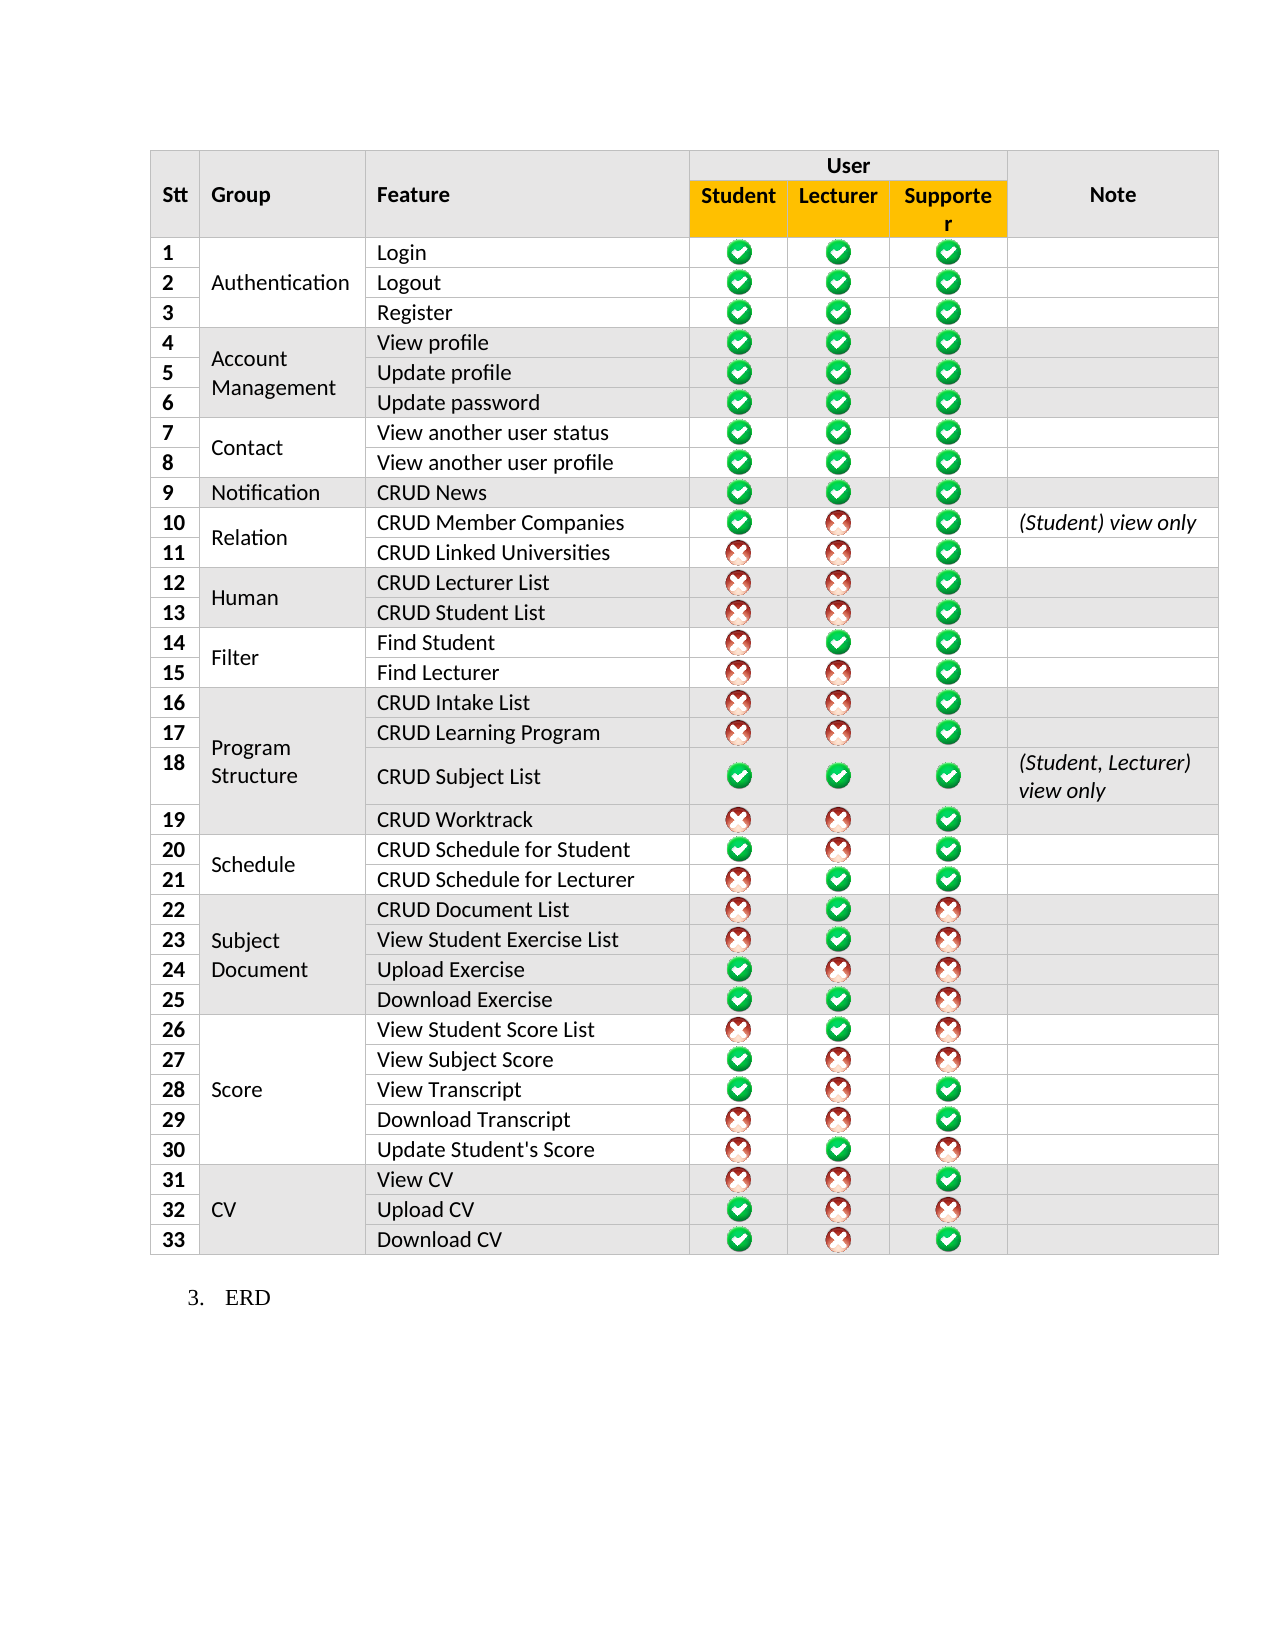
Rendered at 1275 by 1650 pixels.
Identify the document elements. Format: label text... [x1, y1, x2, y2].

table_cell [690, 448, 787, 477]
table_cell View another user status [366, 418, 689, 447]
picture [824, 628, 852, 656]
list ERD [187, 1284, 1125, 1310]
picture [934, 865, 962, 893]
picture [934, 598, 962, 626]
picture [824, 1195, 852, 1223]
picture [934, 508, 962, 536]
table_cell 15 [151, 658, 199, 687]
table_cell [1008, 1075, 1218, 1104]
table_cell [1008, 598, 1218, 627]
picture [934, 925, 962, 953]
table_cell [1008, 805, 1218, 834]
table_cell Find Student [366, 628, 689, 657]
table_header Feature [366, 151, 689, 237]
picture [824, 925, 852, 953]
table_cell 14 [151, 628, 199, 657]
picture [934, 1015, 962, 1043]
table_cell [890, 718, 1007, 747]
picture [934, 268, 962, 296]
table_cell [788, 268, 889, 297]
table_cell Account Management [200, 328, 365, 417]
table_cell [1008, 835, 1218, 864]
table_cell [1008, 448, 1218, 477]
picture [934, 238, 962, 266]
table_cell 10 [151, 508, 199, 537]
table_cell [690, 1075, 787, 1104]
picture [725, 418, 753, 446]
table_cell [690, 688, 787, 717]
table_cell [690, 388, 787, 417]
table_cell [690, 328, 787, 357]
table_cell [690, 478, 787, 507]
picture [824, 805, 852, 833]
table_cell [690, 925, 787, 954]
table_header User [690, 151, 1007, 180]
picture [934, 762, 962, 790]
table_cell [1008, 1105, 1218, 1134]
table_cell [1008, 955, 1218, 984]
table_cell [890, 1075, 1007, 1104]
table_cell [890, 628, 1007, 657]
table_cell 1 [151, 238, 199, 267]
table_cell View another user profile [366, 448, 689, 477]
picture [824, 268, 852, 296]
table_cell [890, 748, 1007, 804]
table_cell 7 [151, 418, 199, 447]
table_cell 29 [151, 1105, 199, 1134]
table_cell [788, 1015, 889, 1044]
table_cell 4 [151, 328, 199, 357]
picture [934, 1105, 962, 1133]
table_header Group [200, 151, 365, 237]
table_cell [1008, 358, 1218, 387]
table_cell [690, 865, 787, 894]
table_cell [890, 358, 1007, 387]
table_cell [890, 865, 1007, 894]
table_cell 8 [151, 448, 199, 477]
table_cell Login [366, 238, 689, 267]
table_cell [788, 718, 889, 747]
table_cell Find Lecturer [366, 658, 689, 687]
table_cell [788, 358, 889, 387]
table_cell [788, 508, 889, 537]
table_cell [690, 1045, 787, 1074]
table_cell [890, 925, 1007, 954]
table_cell [690, 1015, 787, 1044]
picture [725, 508, 753, 536]
table_cell CRUD Subject List [366, 748, 689, 804]
table_cell CRUD Worktrack [366, 805, 689, 834]
picture [934, 955, 962, 983]
picture [724, 1135, 752, 1163]
picture [725, 835, 753, 863]
table_cell [690, 748, 787, 804]
table_cell View Student Score List [366, 1015, 689, 1044]
table_cell [788, 478, 889, 507]
picture [934, 1165, 962, 1193]
table_cell [690, 1195, 787, 1224]
picture [824, 895, 852, 923]
table_cell [890, 895, 1007, 924]
picture [724, 895, 752, 923]
picture [824, 1165, 852, 1193]
table_cell [1008, 985, 1218, 1014]
table_cell [690, 985, 787, 1014]
table_cell [690, 538, 787, 567]
table_cell 26 [151, 1015, 199, 1044]
table_cell [890, 955, 1007, 984]
picture [725, 1075, 753, 1103]
picture [824, 238, 852, 266]
table_cell CRUD Intake List [366, 688, 689, 717]
table_cell [1008, 238, 1218, 267]
picture [724, 538, 752, 566]
table_cell [788, 658, 889, 687]
table_cell Human [200, 568, 365, 627]
table_cell [788, 1045, 889, 1074]
table_cell 18 [151, 748, 199, 804]
table_cell 3 [151, 298, 199, 327]
table_cell Supporter [890, 181, 1007, 237]
table_cell [890, 538, 1007, 567]
table_cell 30 [151, 1135, 199, 1164]
picture [824, 658, 852, 686]
table_cell 28 [151, 1075, 199, 1104]
table_cell [1008, 658, 1218, 687]
table_cell [690, 805, 787, 834]
picture [824, 478, 852, 506]
table_cell [890, 1225, 1007, 1254]
table_cell [788, 418, 889, 447]
table_cell Update Student's Score [366, 1135, 689, 1164]
table_cell [788, 955, 889, 984]
picture [724, 688, 752, 716]
picture [824, 388, 852, 416]
table_cell [890, 448, 1007, 477]
table_cell 5 [151, 358, 199, 387]
table_cell [1008, 925, 1218, 954]
table_cell [890, 985, 1007, 1014]
table_cell [788, 748, 889, 804]
table_cell [788, 985, 889, 1014]
table_cell Register [366, 298, 689, 327]
table_cell CV [200, 1165, 365, 1254]
picture [934, 298, 962, 326]
table_cell [788, 238, 889, 267]
table_cell [890, 1045, 1007, 1074]
picture [934, 568, 962, 596]
table_cell [1008, 538, 1218, 567]
picture [725, 1195, 753, 1223]
table_cell [890, 568, 1007, 597]
table_cell [788, 1135, 889, 1164]
picture [824, 538, 852, 566]
table_cell [788, 865, 889, 894]
table_cell CRUD Schedule for Lecturer [366, 865, 689, 894]
table_cell [690, 358, 787, 387]
table_cell [788, 628, 889, 657]
picture [934, 328, 962, 356]
table_cell [690, 1105, 787, 1134]
table_cell [1008, 1135, 1218, 1164]
picture [824, 718, 852, 746]
table_cell [788, 298, 889, 327]
table_cell [690, 238, 787, 267]
picture [725, 955, 753, 983]
picture [725, 448, 753, 476]
table_cell [788, 448, 889, 477]
picture [824, 762, 852, 790]
table_cell Logout [366, 268, 689, 297]
table_cell [1008, 298, 1218, 327]
table_cell [788, 805, 889, 834]
table_cell 16 [151, 688, 199, 717]
table_cell CRUD Document List [366, 895, 689, 924]
picture [725, 478, 753, 506]
table_cell View Transcript [366, 1075, 689, 1104]
table_cell [788, 568, 889, 597]
table_cell CRUD Learning Program [366, 718, 689, 747]
table_cell 21 [151, 865, 199, 894]
table_cell [1008, 865, 1218, 894]
picture [724, 1165, 752, 1193]
picture [824, 1015, 852, 1043]
picture [934, 718, 962, 746]
picture [934, 358, 962, 386]
table_cell Lecturer [788, 181, 889, 237]
table_cell 20 [151, 835, 199, 864]
table_cell [690, 1135, 787, 1164]
table_cell 32 [151, 1195, 199, 1224]
picture [824, 418, 852, 446]
picture [824, 1045, 852, 1073]
picture [934, 1135, 962, 1163]
table_cell [690, 508, 787, 537]
table_cell 24 [151, 955, 199, 984]
picture [824, 328, 852, 356]
table_cell CRUD Schedule for Student [366, 835, 689, 864]
picture [725, 985, 753, 1013]
table_cell [890, 835, 1007, 864]
table_cell [788, 835, 889, 864]
table_cell [690, 268, 787, 297]
table_cell Update password [366, 388, 689, 417]
picture [934, 688, 962, 716]
table_cell Program Structure [200, 688, 365, 834]
table_cell 9 [151, 478, 199, 507]
table_cell [1008, 328, 1218, 357]
picture [725, 238, 753, 266]
table_cell [788, 688, 889, 717]
table_cell Upload Exercise [366, 955, 689, 984]
table_cell [690, 955, 787, 984]
table_cell [890, 268, 1007, 297]
picture [934, 1225, 962, 1253]
table_cell 23 [151, 925, 199, 954]
table_cell Subject Document [200, 895, 365, 1014]
picture [824, 358, 852, 386]
table_cell Contact [200, 418, 365, 477]
table_cell View profile [366, 328, 689, 357]
table_cell [690, 718, 787, 747]
table_cell [890, 658, 1007, 687]
table_cell [788, 1225, 889, 1254]
table_cell Score [200, 1015, 365, 1164]
table_cell [890, 298, 1007, 327]
table_cell [1008, 895, 1218, 924]
table_cell 12 [151, 568, 199, 597]
table_cell CRUD Student List [366, 598, 689, 627]
table_cell [1008, 1045, 1218, 1074]
table_cell 33 [151, 1225, 199, 1254]
table_cell [1008, 388, 1218, 417]
picture [934, 418, 962, 446]
picture [934, 658, 962, 686]
table_cell [1008, 1225, 1218, 1254]
picture [934, 538, 962, 566]
table_cell [890, 688, 1007, 717]
table_cell Authentication [200, 238, 365, 327]
table_cell [1008, 268, 1218, 297]
table_cell Download Exercise [366, 985, 689, 1014]
table_cell [788, 328, 889, 357]
table_cell [788, 598, 889, 627]
table_cell CRUD Member Companies [366, 508, 689, 537]
picture [934, 388, 962, 416]
picture [824, 508, 852, 536]
table_cell Relation [200, 508, 365, 567]
picture [824, 688, 852, 716]
picture [724, 1105, 752, 1133]
table_cell [1008, 1015, 1218, 1044]
table_cell [890, 478, 1007, 507]
table_cell View Student Exercise List [366, 925, 689, 954]
table_cell 13 [151, 598, 199, 627]
picture [934, 1045, 962, 1073]
table_cell [690, 658, 787, 687]
table_cell [690, 1225, 787, 1254]
table_cell [788, 538, 889, 567]
table_cell [890, 598, 1007, 627]
table_cell [690, 298, 787, 327]
table_cell [788, 925, 889, 954]
table_cell Notification [200, 478, 365, 507]
table_cell [890, 1015, 1007, 1044]
picture [724, 1015, 752, 1043]
table_cell 27 [151, 1045, 199, 1074]
table_cell 19 [151, 805, 199, 834]
picture [824, 1075, 852, 1103]
picture [824, 865, 852, 893]
picture [824, 985, 852, 1013]
picture [725, 388, 753, 416]
table_cell [1008, 628, 1218, 657]
table_cell [1008, 1195, 1218, 1224]
table_cell 22 [151, 895, 199, 924]
table_cell [890, 238, 1007, 267]
picture [724, 925, 752, 953]
table_header Stt [151, 151, 199, 237]
table_cell Schedule [200, 835, 365, 894]
table_cell [690, 1165, 787, 1194]
picture [724, 865, 752, 893]
table_cell [690, 895, 787, 924]
picture [724, 718, 752, 746]
picture [824, 1225, 852, 1253]
table_cell 6 [151, 388, 199, 417]
table_cell [890, 1195, 1007, 1224]
table_cell [1008, 688, 1218, 717]
picture [934, 985, 962, 1013]
table_cell [1008, 1165, 1218, 1194]
picture [934, 835, 962, 863]
picture [725, 268, 753, 296]
table_cell (Student, Lecturer) view only [1008, 748, 1218, 804]
picture [824, 1105, 852, 1133]
table_cell Download CV [366, 1225, 689, 1254]
table_cell 11 [151, 538, 199, 567]
table_cell [890, 508, 1007, 537]
table_cell [890, 1105, 1007, 1134]
picture [724, 658, 752, 686]
table_header Note [1008, 151, 1218, 237]
picture [824, 1135, 852, 1163]
table_cell Update profile [366, 358, 689, 387]
table_cell [890, 805, 1007, 834]
picture [824, 955, 852, 983]
table_cell (Student) view only [1008, 508, 1218, 537]
table_cell [690, 835, 787, 864]
picture [725, 358, 753, 386]
picture [724, 805, 752, 833]
picture [824, 598, 852, 626]
table_cell [690, 418, 787, 447]
picture [724, 598, 752, 626]
table_cell [690, 628, 787, 657]
table_cell Download Transcript [366, 1105, 689, 1134]
picture [725, 298, 753, 326]
picture [824, 835, 852, 863]
picture [725, 762, 753, 790]
picture [724, 568, 752, 596]
picture [725, 328, 753, 356]
table_cell Student [690, 181, 787, 237]
table_cell CRUD News [366, 478, 689, 507]
table_cell [1008, 568, 1218, 597]
table_cell CRUD Lecturer List [366, 568, 689, 597]
table_cell View CV [366, 1165, 689, 1194]
table_cell [890, 418, 1007, 447]
table_cell [890, 1135, 1007, 1164]
picture [934, 628, 962, 656]
table_cell 17 [151, 718, 199, 747]
table_cell [1008, 718, 1218, 747]
picture [934, 448, 962, 476]
table_cell Filter [200, 628, 365, 687]
picture [724, 628, 752, 656]
table_cell [788, 1105, 889, 1134]
table_cell [1008, 478, 1218, 507]
table_cell 31 [151, 1165, 199, 1194]
table_cell [690, 568, 787, 597]
picture [725, 1225, 753, 1253]
table_cell [788, 1195, 889, 1224]
table_cell [788, 388, 889, 417]
picture [824, 298, 852, 326]
table_cell [788, 1075, 889, 1104]
table_cell 2 [151, 268, 199, 297]
picture [934, 1075, 962, 1103]
table_cell [788, 895, 889, 924]
table_cell CRUD Linked Universities [366, 538, 689, 567]
table_cell [1008, 418, 1218, 447]
table_cell [690, 598, 787, 627]
picture [725, 1045, 753, 1073]
picture [824, 568, 852, 596]
table_cell [890, 1165, 1007, 1194]
picture [934, 1195, 962, 1223]
table_cell [890, 388, 1007, 417]
table_cell View Subject Score [366, 1045, 689, 1074]
table_cell Upload CV [366, 1195, 689, 1224]
picture [824, 448, 852, 476]
table_cell [890, 328, 1007, 357]
table_cell 25 [151, 985, 199, 1014]
picture [934, 478, 962, 506]
picture [934, 805, 962, 833]
picture [934, 895, 962, 923]
table_cell [788, 1165, 889, 1194]
